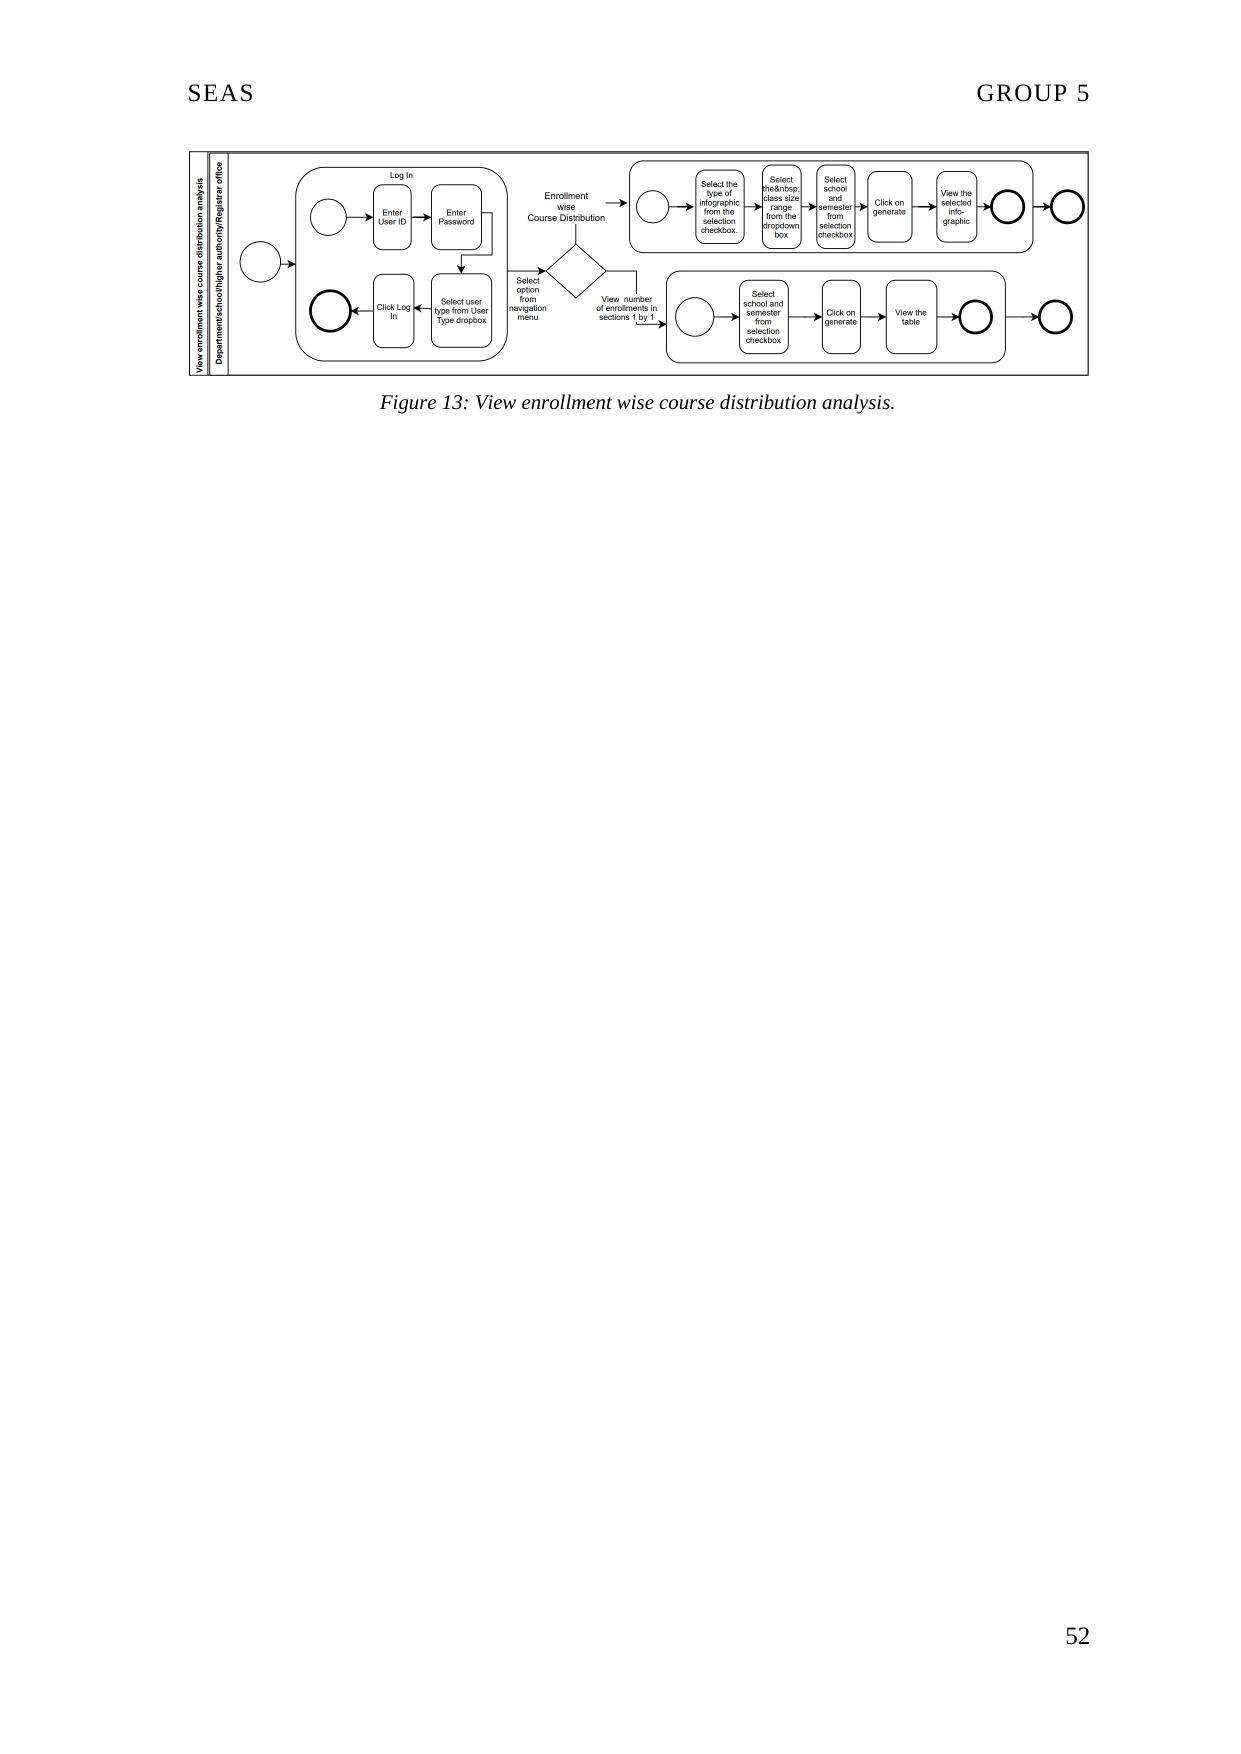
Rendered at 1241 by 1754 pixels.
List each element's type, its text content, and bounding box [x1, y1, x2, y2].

picture [187, 150, 1091, 376]
